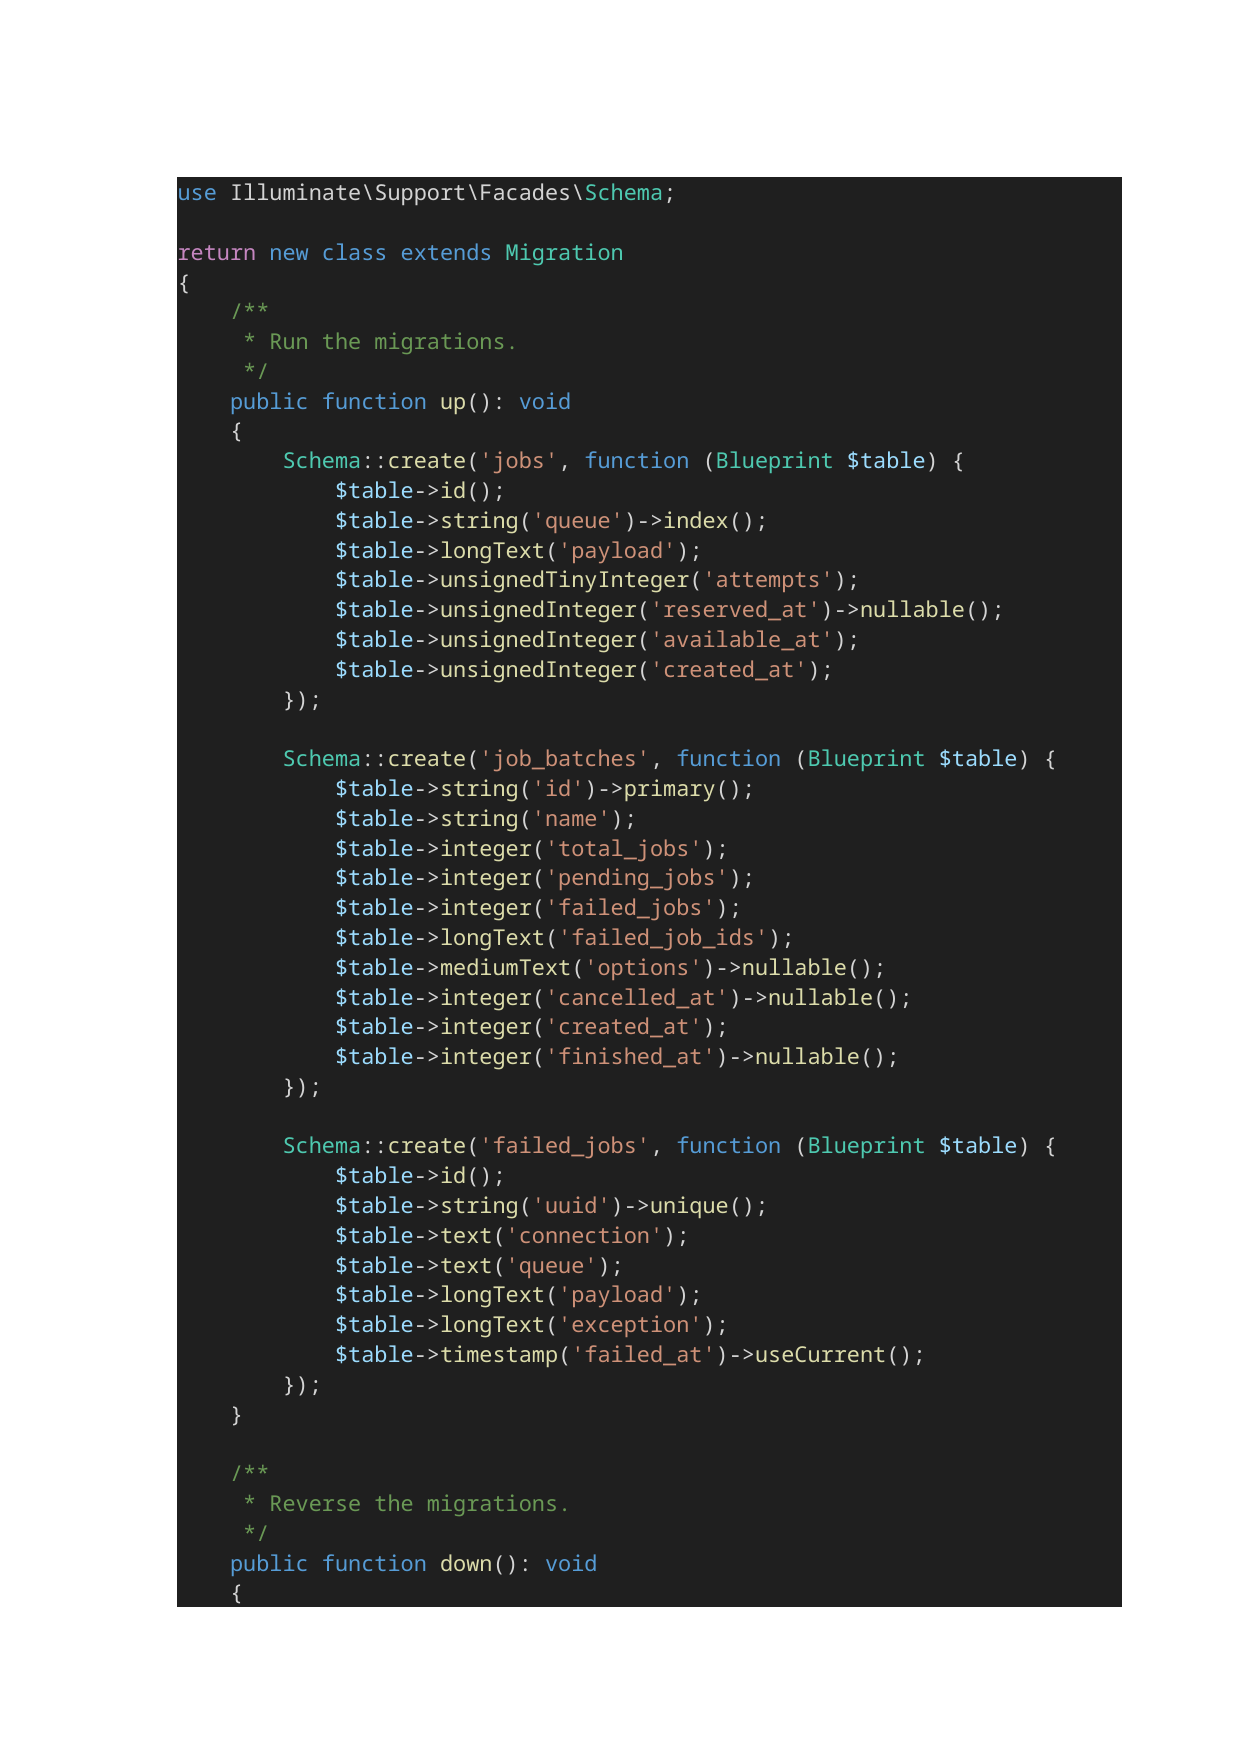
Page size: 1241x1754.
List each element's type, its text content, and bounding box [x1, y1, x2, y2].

text }); [177, 1071, 1122, 1101]
text Schema::create('job_batches', function (Blueprint $table) { [177, 743, 1122, 773]
text * Run the migrations. [177, 326, 1122, 356]
text $table->longText('payload'); [177, 535, 1122, 564]
text $table->longText('payload'); [177, 1279, 1122, 1309]
text use Illuminate\Support\Facades\Schema; [177, 177, 1122, 207]
text $table->id(); [177, 475, 1122, 505]
text $table->unsignedTinyInteger('attempts'); [177, 564, 1122, 594]
text Schema::create('jobs', function (Blueprint $table) { [177, 445, 1122, 475]
text $table->timestamp('failed_at')->useCurrent(); [177, 1339, 1122, 1369]
text $table->mediumText('options')->nullable(); [177, 952, 1122, 982]
text $table->integer('cancelled_at')->nullable(); [177, 982, 1122, 1011]
text $table->longText('failed_job_ids'); [177, 922, 1122, 952]
text $table->string('id')->primary(); [177, 773, 1122, 803]
text return new class extends Migration [177, 237, 1122, 267]
text { [177, 416, 1122, 445]
text { [177, 1577, 1122, 1607]
text */ [177, 1518, 1122, 1548]
text $table->unsignedInteger('available_at'); [177, 624, 1122, 654]
text $table->integer('total_jobs'); [177, 833, 1122, 862]
text $table->unsignedInteger('created_at'); [177, 654, 1122, 684]
text $table->string('name'); [177, 803, 1122, 833]
text }); [177, 1369, 1122, 1399]
text /** [177, 296, 1122, 326]
text /** [177, 1458, 1122, 1488]
text $table->longText('exception'); [177, 1309, 1122, 1339]
text $table->id(); [177, 1160, 1122, 1190]
text $table->integer('finished_at')->nullable(); [177, 1041, 1122, 1071]
text }); [177, 684, 1122, 713]
text public function down(): void [177, 1548, 1122, 1577]
text */ [177, 356, 1122, 386]
text $table->string('queue')->index(); [177, 505, 1122, 535]
text { [177, 267, 1122, 296]
text $table->string('uuid')->unique(); [177, 1190, 1122, 1220]
text $table->text('connection'); [177, 1220, 1122, 1250]
text * Reverse the migrations. [177, 1488, 1122, 1518]
text $table->integer('failed_jobs'); [177, 892, 1122, 922]
text $table->text('queue'); [177, 1250, 1122, 1279]
text $table->integer('pending_jobs'); [177, 862, 1122, 892]
text } [177, 1399, 1122, 1428]
text public function up(): void [177, 386, 1122, 416]
text Schema::create('failed_jobs', function (Blueprint $table) { [177, 1131, 1122, 1160]
text $table->integer('created_at'); [177, 1011, 1122, 1041]
text $table->unsignedInteger('reserved_at')->nullable(); [177, 594, 1122, 624]
